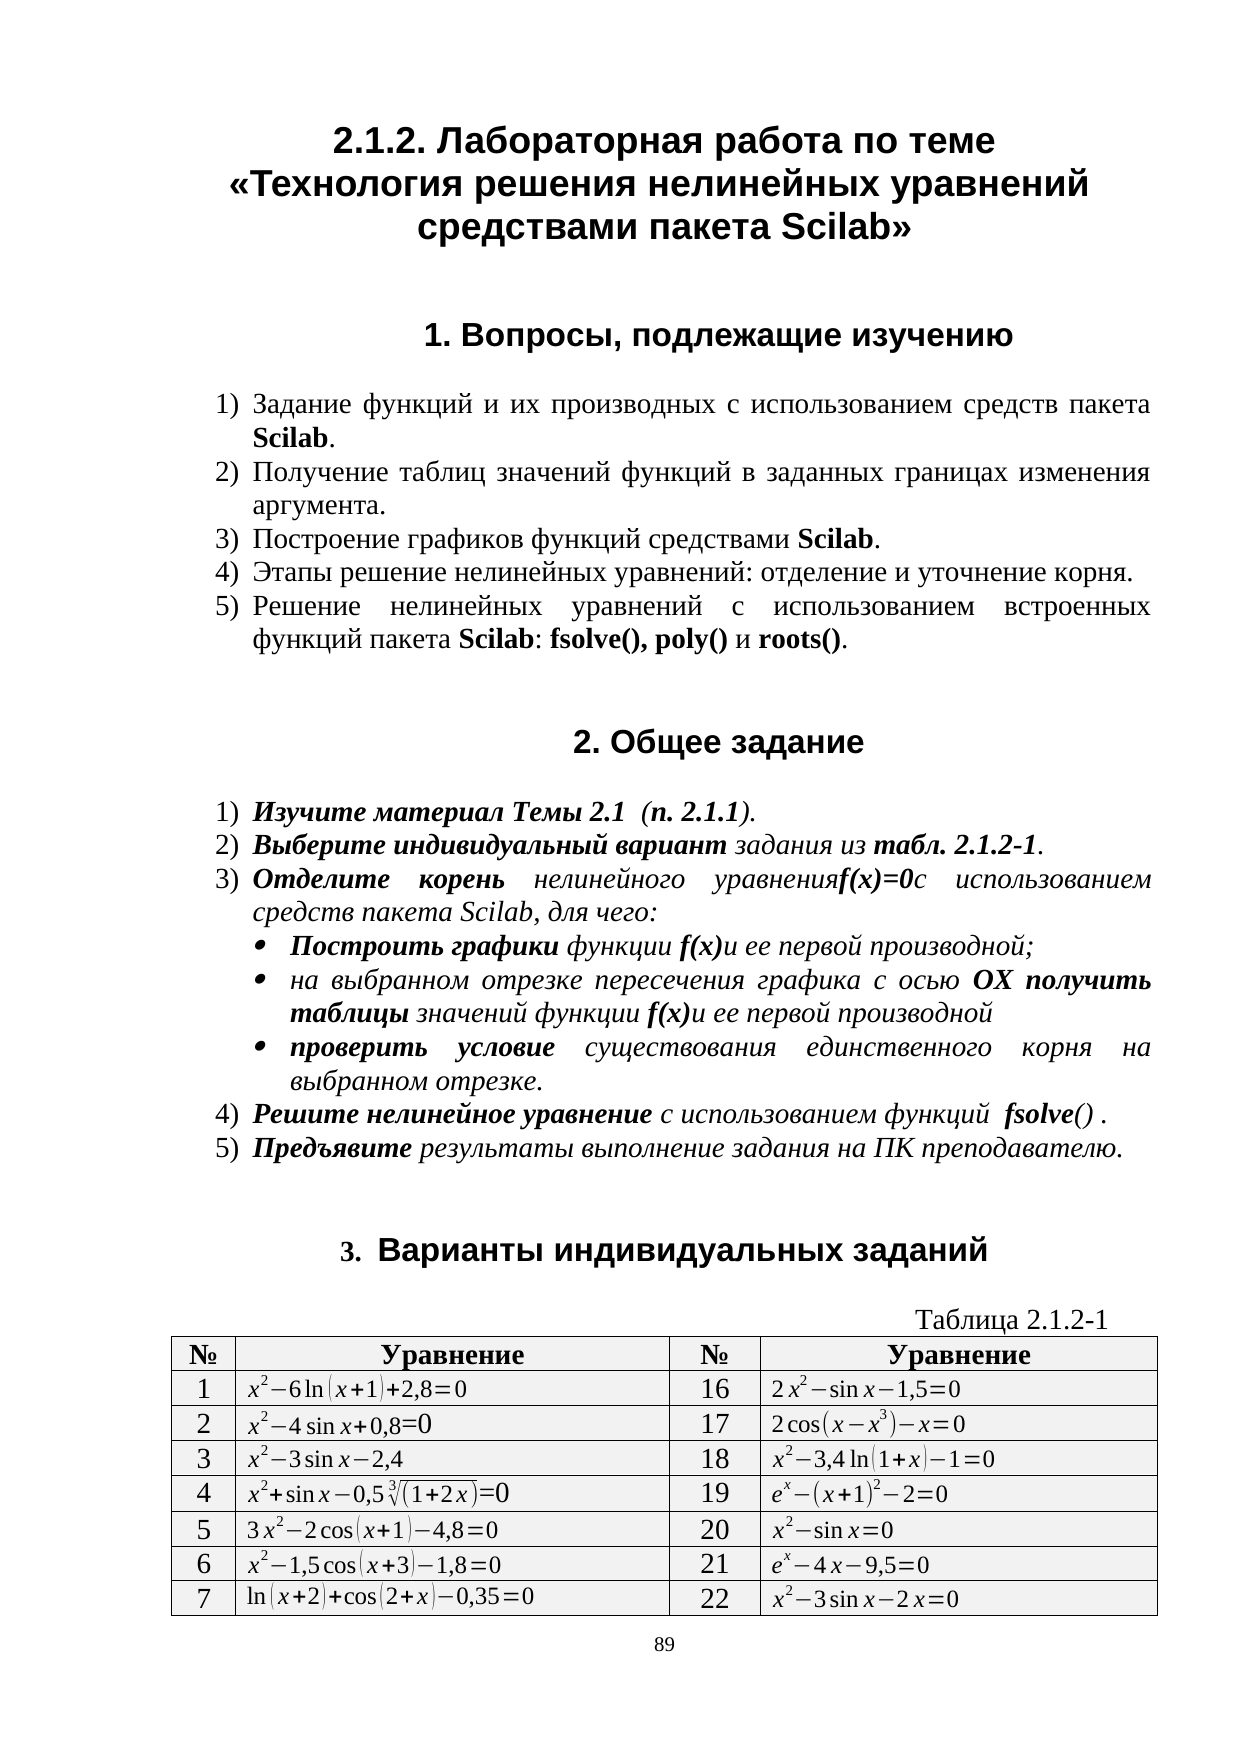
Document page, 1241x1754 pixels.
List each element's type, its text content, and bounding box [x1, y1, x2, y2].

subtitle «Технология решения нелинейных уравнений средствами пакета Scilab» [177, 161, 1152, 247]
table_cell 7 [172, 1581, 235, 1615]
table_cell [761, 1476, 1157, 1511]
list Выберите индивидуальный вариант задания из табл. 2.1.2-1. [215, 827, 1152, 861]
table_cell 18 [670, 1441, 760, 1474]
table_cell [236, 1441, 669, 1474]
table_cell [236, 1512, 669, 1546]
list Отделите корень нелинейного уравненияf(x)=0с использованием средств пакета Scilab, для чего: [215, 861, 1152, 928]
list Решение нелинейных уравнений с использованием встроенных функций пакета Scilab: fsolve(), poly() и roots(). [215, 588, 1152, 655]
list Построить графики функции f(x)и ее первой производной; [252, 928, 1152, 962]
table_cell 20 [670, 1512, 760, 1546]
table_header № [670, 1337, 760, 1370]
table_cell [761, 1581, 1157, 1615]
table_cell =0 [236, 1406, 669, 1440]
subtitle Таблица 2.1.2-1 [915, 1302, 1152, 1336]
table_cell [761, 1547, 1157, 1580]
table_cell 2 [172, 1406, 235, 1440]
table_cell 19 [670, 1476, 760, 1511]
list Решите нелинейное уравнение с использованием функций fsolve() . [215, 1096, 1152, 1130]
table_cell [236, 1371, 669, 1405]
table_cell 16 [670, 1371, 760, 1405]
table_cell 3 [172, 1441, 235, 1474]
list Этапы решение нелинейных уравнений: отделение и уточнение корня. [215, 554, 1152, 588]
table_cell 5 [172, 1512, 235, 1546]
table_header Уравнение [761, 1337, 1157, 1370]
list Построение графиков функций средствами Scilab. [215, 521, 1152, 554]
list проверить условие существования единственного корня на выбранном отрезке. [252, 1029, 1152, 1096]
table_cell 4 [172, 1476, 235, 1511]
list Предъявите результаты выполнение задания на ПК преподавателю. [215, 1130, 1152, 1163]
list Получение таблиц значений функций в заданных границах изменения аргумента. [215, 454, 1152, 521]
list Изучите материал Темы 2.1 (п. 2.1.1). [215, 794, 1152, 827]
table_cell [236, 1547, 669, 1580]
subtitle 2. Общее задание [286, 722, 1152, 760]
table_cell [236, 1581, 669, 1615]
list на выбранном отрезке пересечения графика с осью ОХ получить таблицы значений функции f(x)и ее первой производной [252, 962, 1152, 1029]
table_cell [761, 1512, 1157, 1546]
subtitle 1. Вопросы, подлежащие изучению [286, 314, 1152, 353]
table_cell 1 [172, 1371, 235, 1405]
table_cell [761, 1371, 1157, 1405]
table_cell 6 [172, 1547, 235, 1580]
table_cell [761, 1441, 1157, 1474]
table_header Уравнение [236, 1337, 669, 1370]
table_cell 22 [670, 1581, 760, 1615]
subtitle 2.1.2. Лабораторная работа по теме [177, 118, 1152, 161]
table_cell =0 [236, 1476, 669, 1511]
table_cell 21 [670, 1547, 760, 1580]
table_cell 17 [670, 1406, 760, 1440]
list Задание функций и их производных с использованием средств пакета Scilab. [215, 387, 1152, 454]
table_header № [172, 1337, 235, 1370]
table_cell [761, 1406, 1157, 1440]
subtitle Варианты индивидуальных заданий [177, 1230, 1152, 1302]
